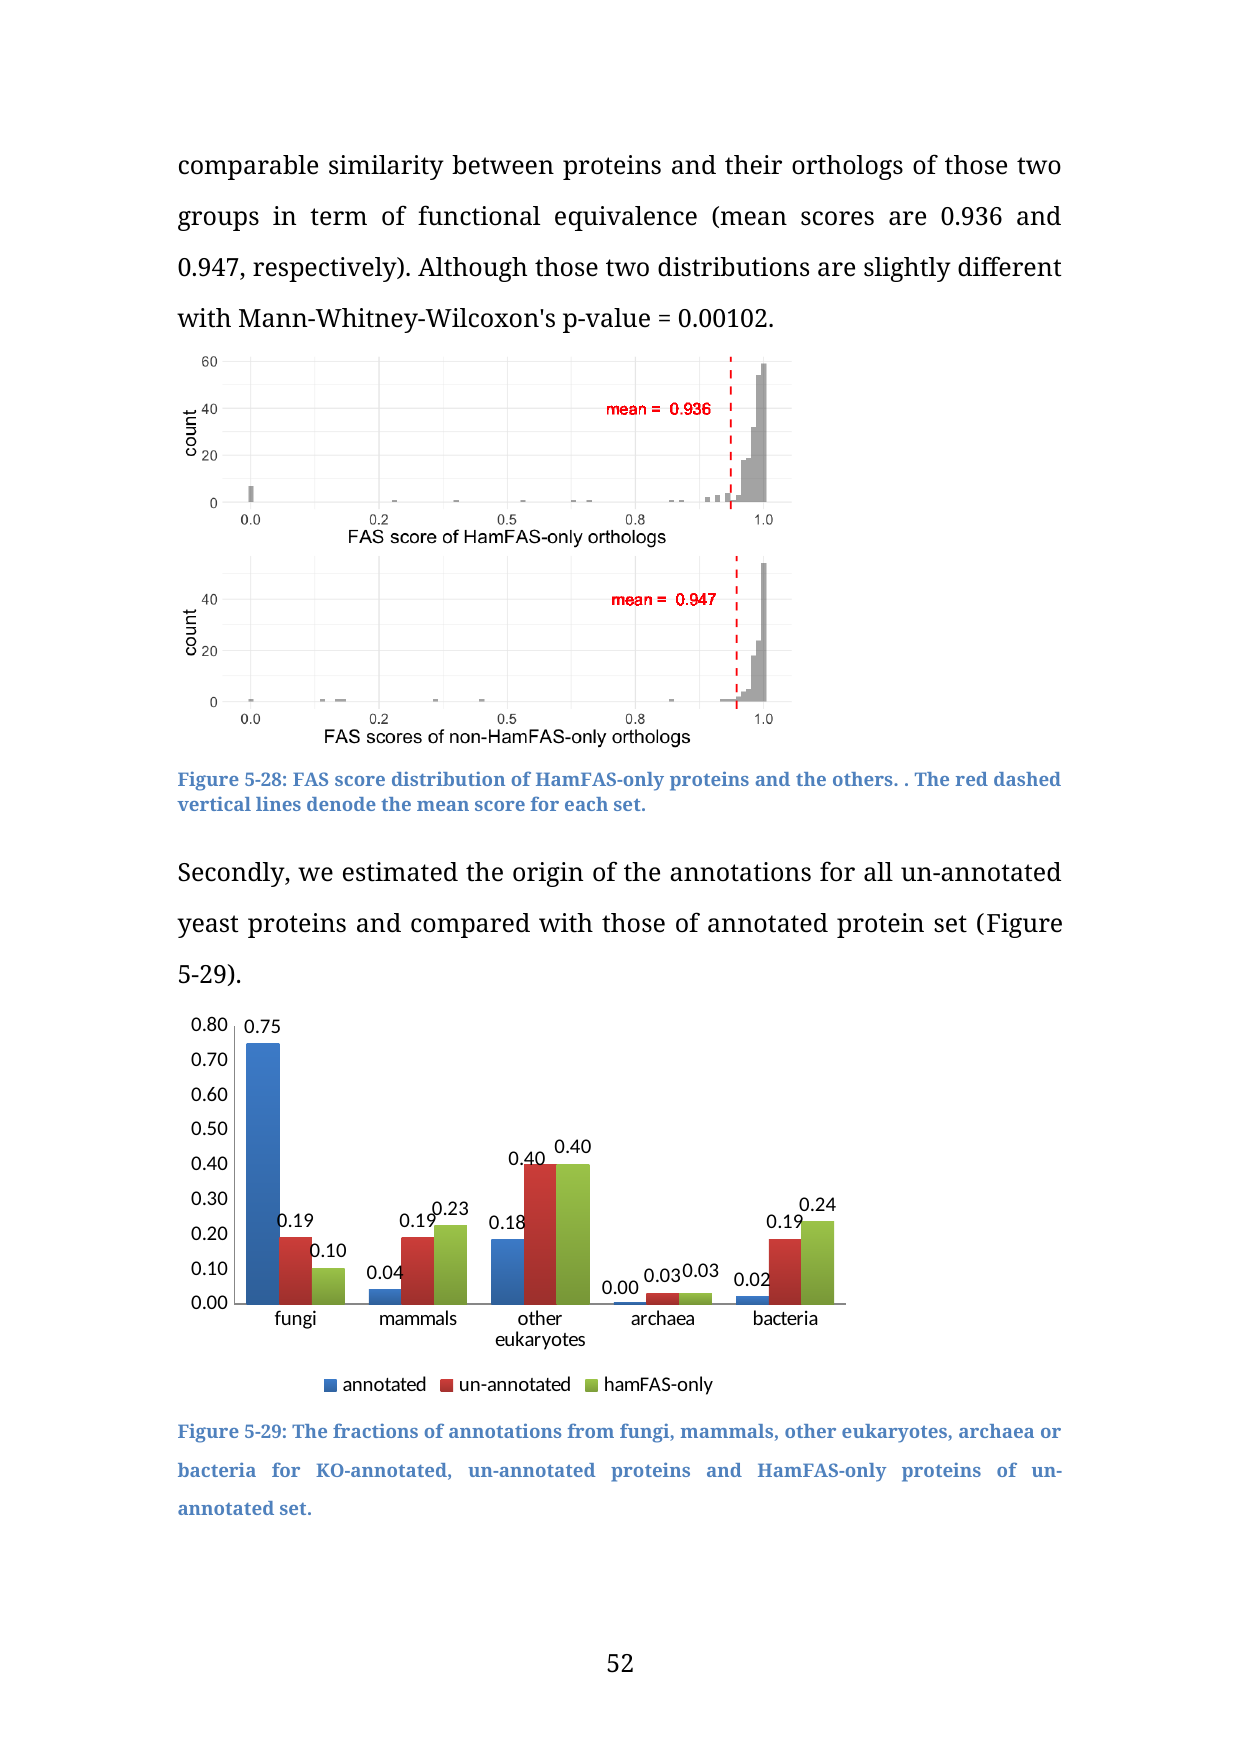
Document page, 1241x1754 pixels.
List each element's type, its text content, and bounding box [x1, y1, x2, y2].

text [177, 148, 1063, 335]
picture [177, 351, 797, 750]
